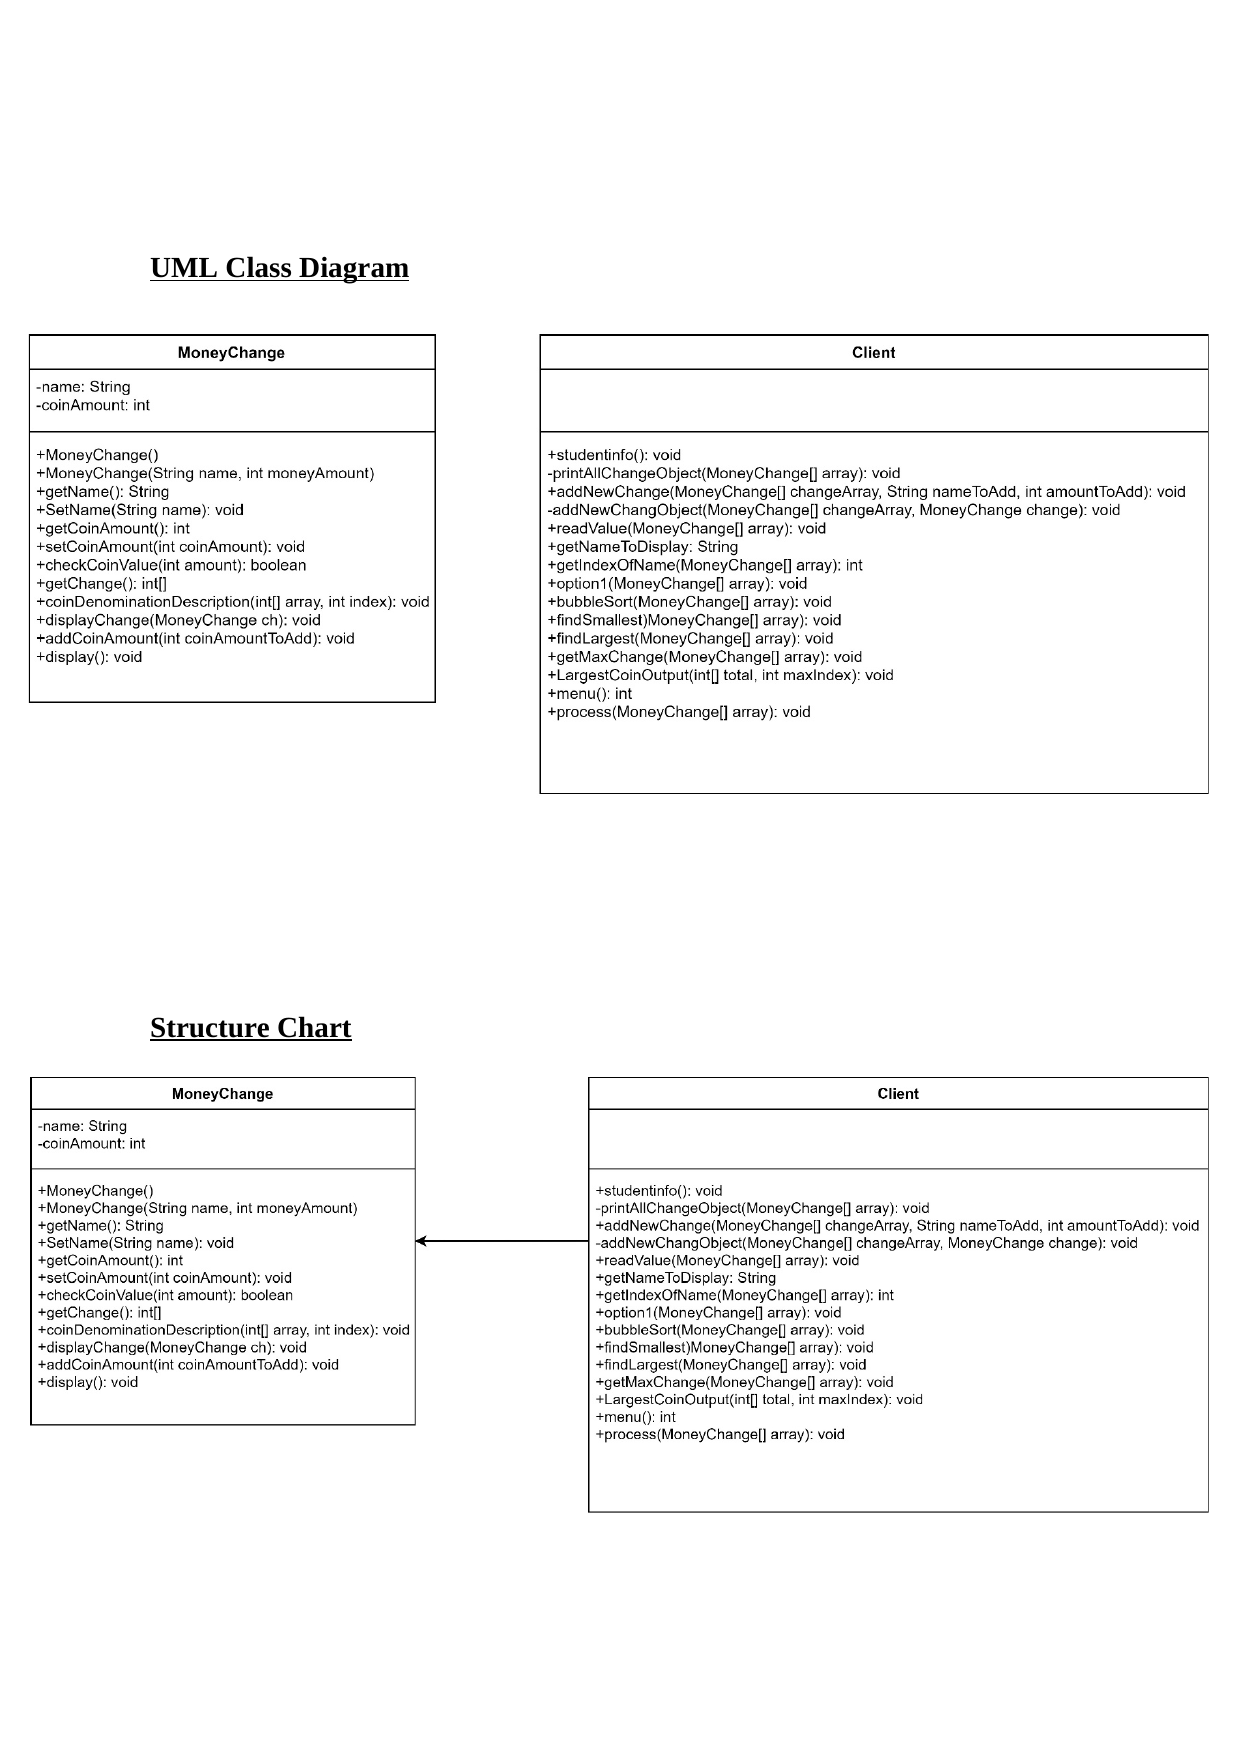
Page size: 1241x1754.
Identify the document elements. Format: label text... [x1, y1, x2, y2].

text Structure ChartExtra instance variables & methods in MoneyChange Class [150, 1010, 1090, 1043]
picture [30, 1077, 1209, 1516]
text UML Class Diagram [150, 251, 1090, 284]
picture [28, 334, 1209, 798]
